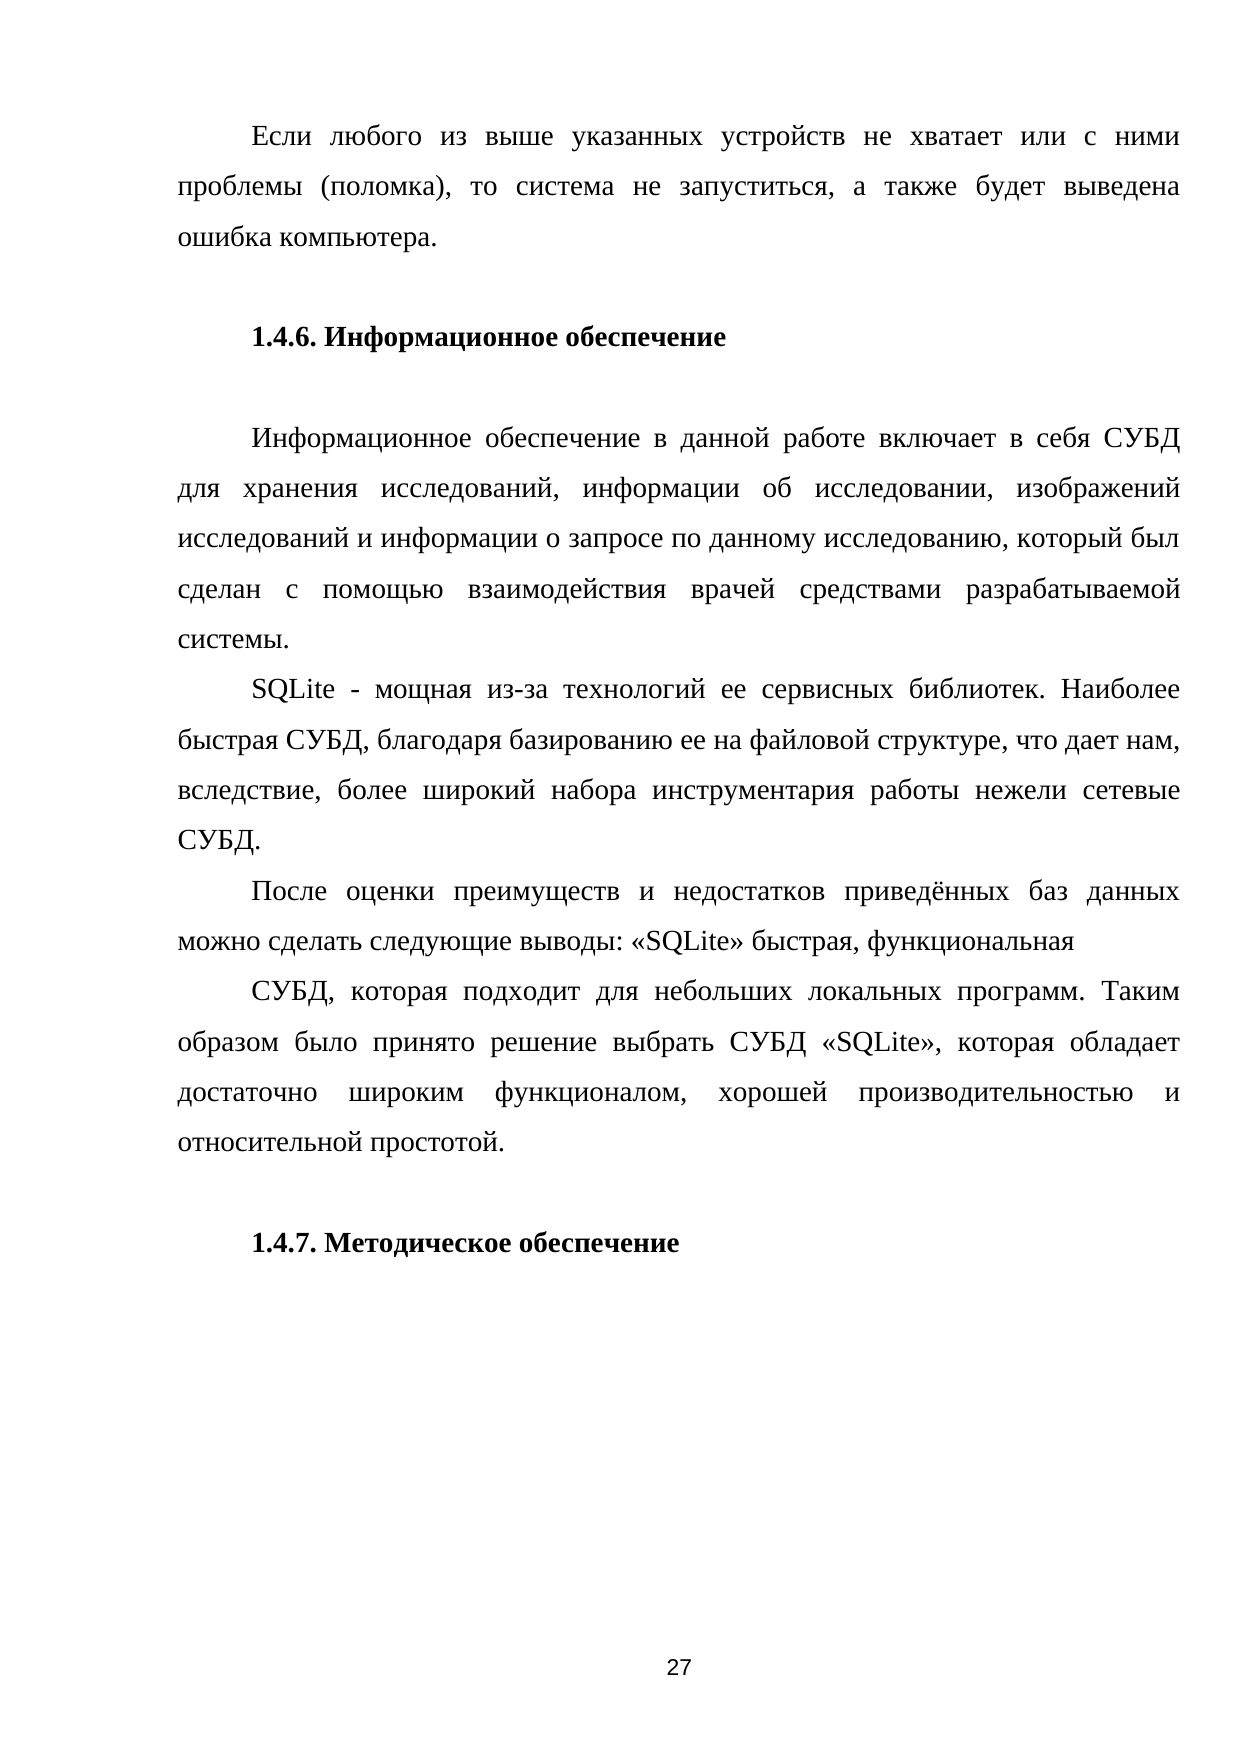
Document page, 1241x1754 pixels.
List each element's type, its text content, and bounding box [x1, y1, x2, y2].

text Если любого из выше указанных устройств не хватает или с ними проблемы (поломка), то система не запуститься, а также будет выведена ошибка компьютера. [177, 118, 1181, 252]
text СУБД, которая подходит для небольших локальных программ. Таким образом было принято решение выбрать СУБД «SQLite», которая обладает достаточно широким функционалом, хорошей производительностью и относительной простотой. [177, 973, 1181, 1158]
text 1.4.7. Методическое обеспечение [177, 1225, 1181, 1258]
text SQLite - мощная из-за технологий ее сервисных библиотек. Наиболее быстрая СУБД, благодаря базированию ее на файловой структуре, что дает нам, вследствие, более широкий набора инструментария работы нежели сетевые СУБД. [177, 672, 1181, 856]
text После оценки преимуществ и недостатков приведённых баз данных можно сделать следующие выводы: «SQLite» быстрая, функциональная [177, 873, 1181, 957]
text Информационное обеспечение в данной работе включает в себя СУБД для хранения исследований, информации об исследовании, изображений исследований и информации о запросе по данному исследованию, который был сделан с помощью взаимодействия врачей средствами разрабатываемой системы. [177, 420, 1181, 655]
text 1.4.6. Информационное обеспечение [177, 319, 1181, 353]
